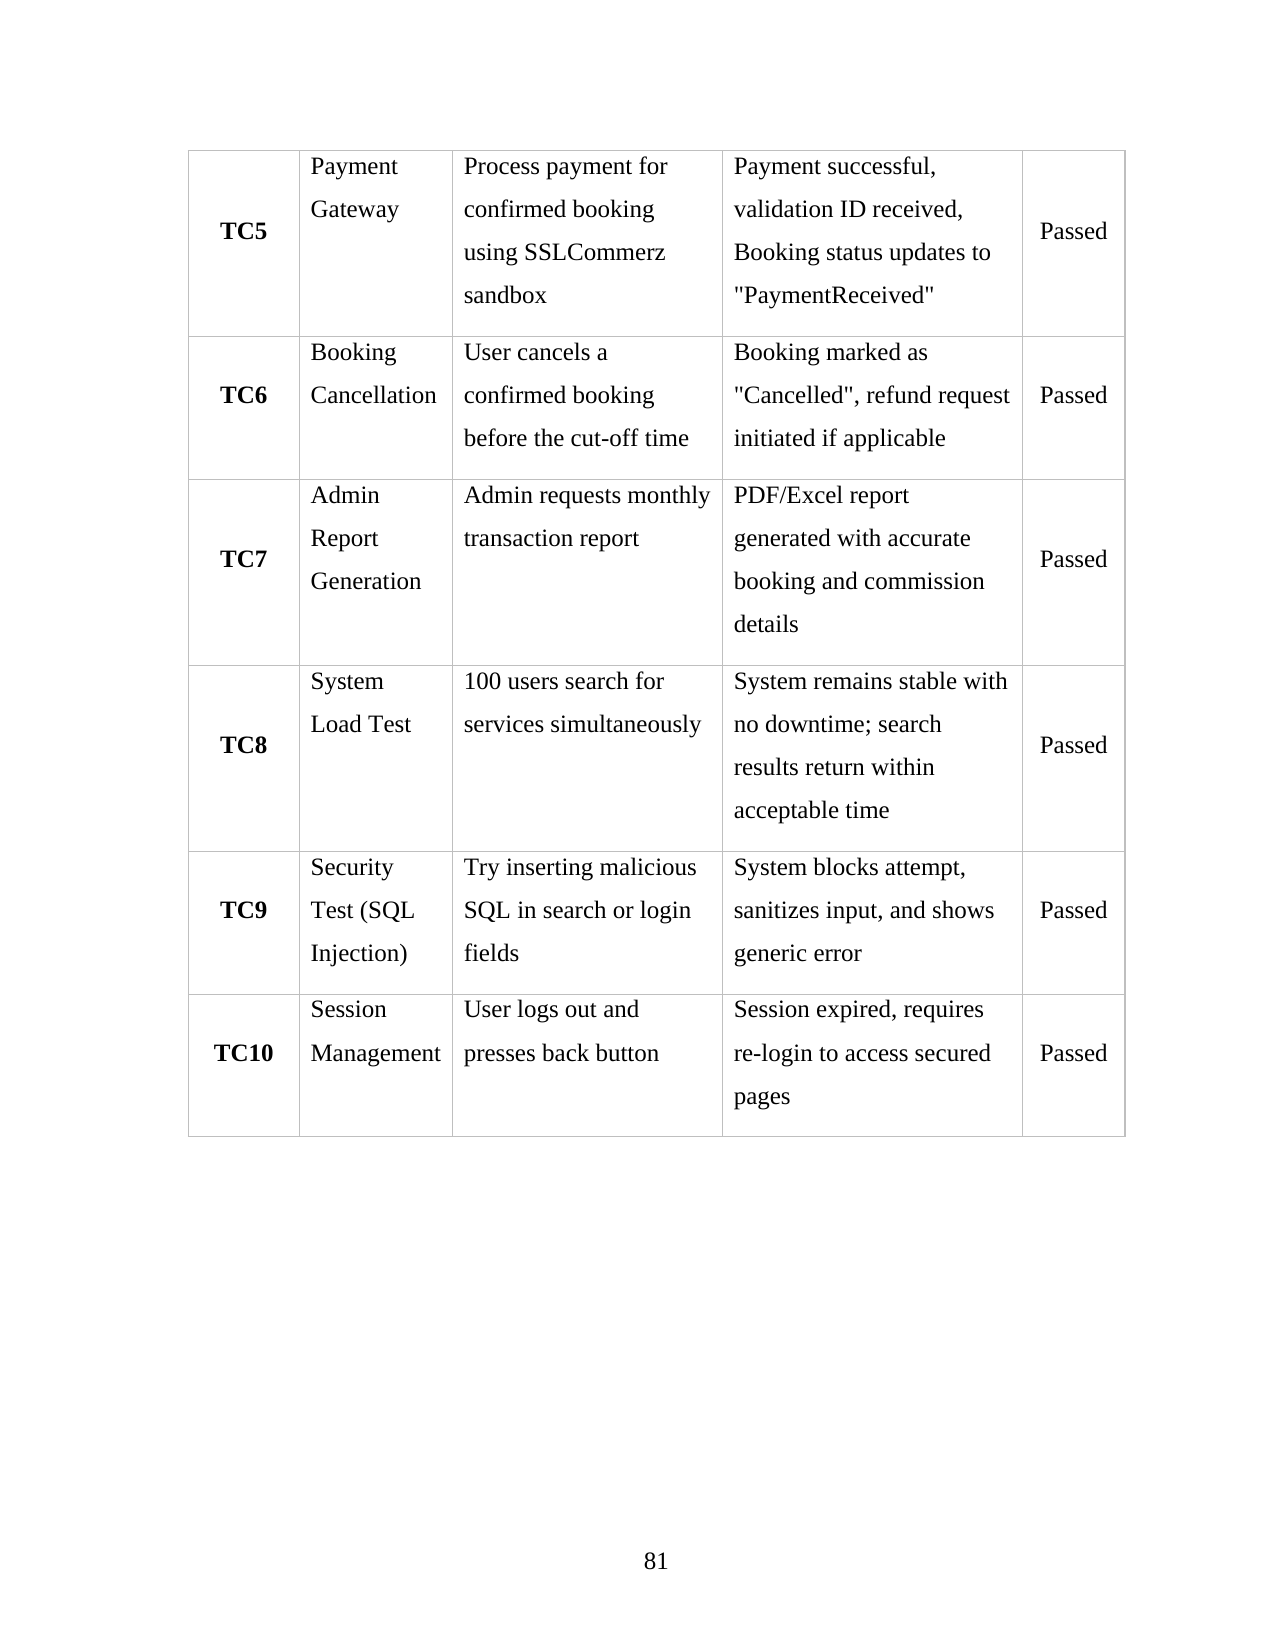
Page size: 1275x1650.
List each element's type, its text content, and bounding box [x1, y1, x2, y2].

table_cell Payment Gateway [300, 151, 452, 336]
table_cell TC6 [189, 337, 299, 479]
table_cell Session Management [300, 995, 452, 1136]
table_cell Admin requests monthly transaction report [453, 480, 722, 665]
table_cell Payment successful, validation ID received, Booking status updates to "PaymentReceived" [723, 151, 1022, 336]
table_cell Admin Report Generation [300, 480, 452, 665]
table_cell TC7 [189, 480, 299, 665]
table_cell Passed [1023, 337, 1124, 479]
table_cell TC8 [189, 666, 299, 851]
table_cell User logs out and presses back button [453, 995, 722, 1136]
table_cell Booking Cancellation [300, 337, 452, 479]
table_cell Passed [1023, 480, 1124, 665]
table_cell System Load Test [300, 666, 452, 851]
table_cell System remains stable with no downtime; search results return within acceptable time [723, 666, 1022, 851]
table_cell Session expired, requires re-login to access secured pages [723, 995, 1022, 1136]
table_cell Security Test (SQL Injection) [300, 852, 452, 993]
table_cell TC10 [189, 995, 299, 1136]
table_cell TC9 [189, 852, 299, 993]
table_cell Passed [1023, 666, 1124, 851]
table_cell System blocks attempt, sanitizes input, and shows generic error [723, 852, 1022, 993]
table_cell Passed [1023, 151, 1124, 336]
table_cell Try inserting malicious SQL in search or login fields [453, 852, 722, 993]
table_cell 100 users search for services simultaneously [453, 666, 722, 851]
table_cell Passed [1023, 995, 1124, 1136]
table_cell Booking marked as "Cancelled", refund request initiated if applicable [723, 337, 1022, 479]
table_cell TC5 [189, 151, 299, 336]
table_cell Passed [1023, 852, 1124, 993]
table_cell User cancels a confirmed booking before the cut-off time [453, 337, 722, 479]
table_cell PDF/Excel report generated with accurate booking and commission details [723, 480, 1022, 665]
table_cell Process payment for confirmed booking using SSLCommerz sandbox [453, 151, 722, 336]
